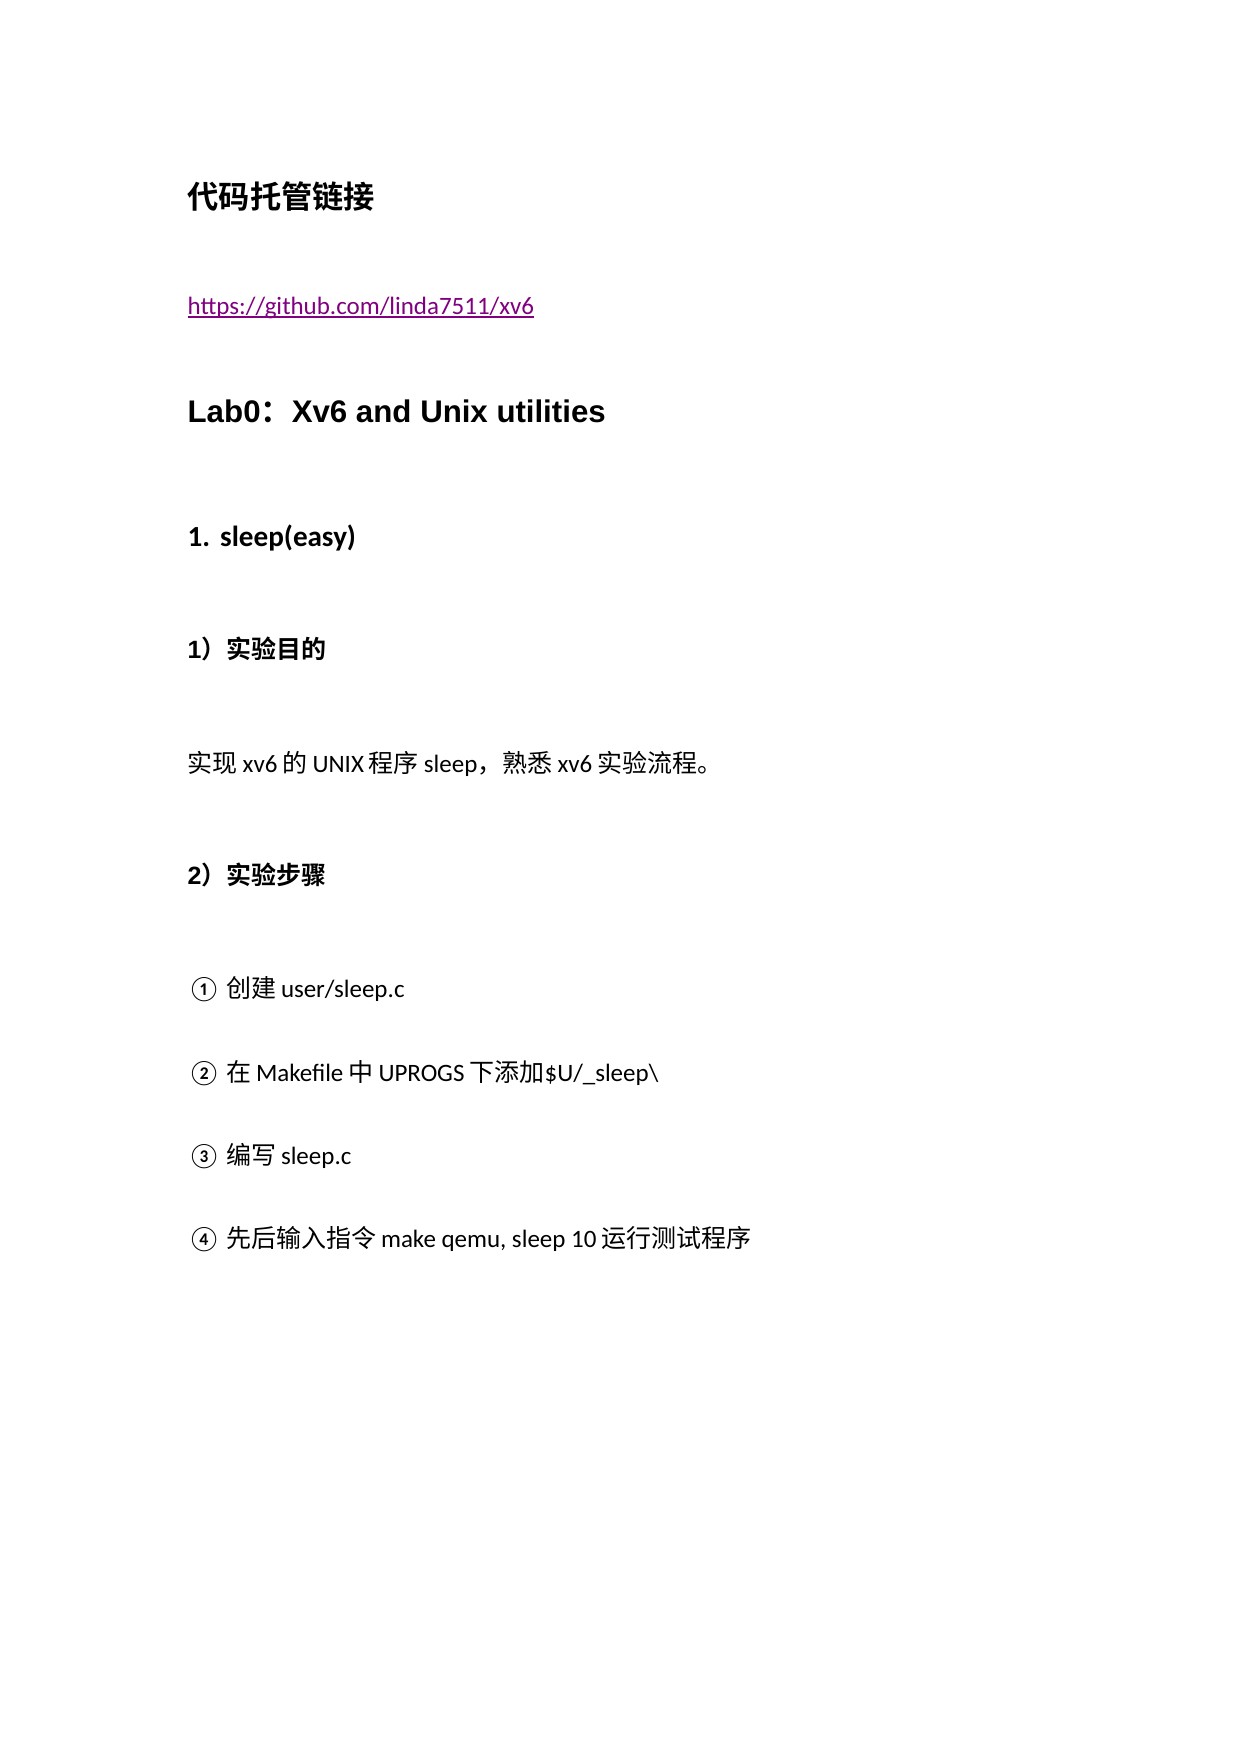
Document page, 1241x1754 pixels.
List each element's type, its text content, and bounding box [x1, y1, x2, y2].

text ②在Makefile中UPROGS下添加$U/_sleep\ [187, 1038, 1053, 1103]
subtitle Lab0：Xv6 and Unix utilities [187, 376, 1053, 441]
subtitle 实验目的 [187, 616, 1053, 681]
text 实现xv6的UNIX程序sleep，熟悉xv6实验流程。 [187, 729, 1053, 794]
text https://github.com/linda7511/xv6 [187, 289, 1053, 322]
text ③编写sleep.c [187, 1121, 1053, 1186]
subtitle sleep(easy) [187, 504, 1053, 569]
text ④先后输入指令make qemu, sleep 10运行测试程序 [187, 1204, 1053, 1269]
subtitle 实验步骤 [187, 841, 1053, 906]
text ①创建user/sleep.c [187, 954, 1053, 1019]
subtitle 代码托管链接 [187, 162, 1053, 227]
